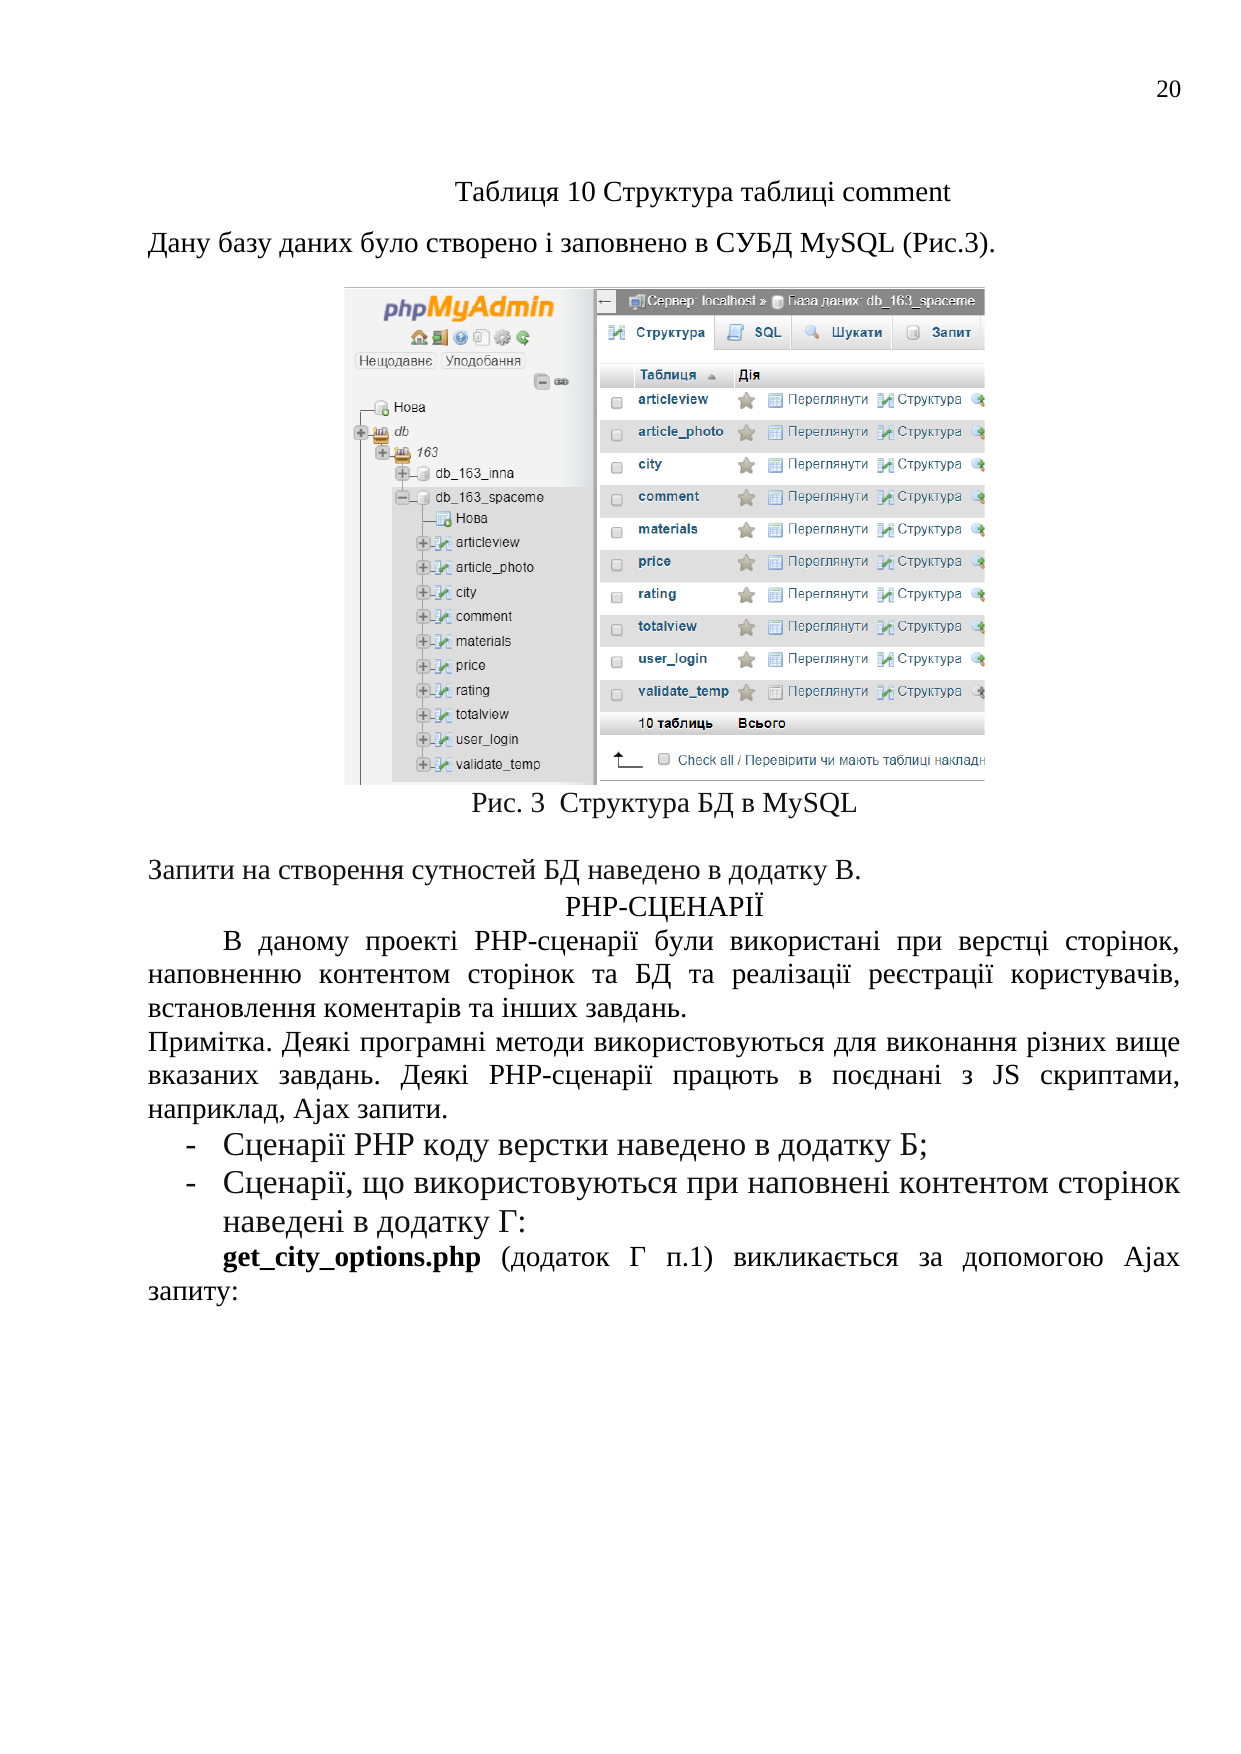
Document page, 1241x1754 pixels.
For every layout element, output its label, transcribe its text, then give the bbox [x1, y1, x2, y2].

subtitle PHP-СЦЕНАРІЇ [148, 889, 1181, 923]
picture [344, 287, 985, 785]
text get_city_options.php (додаток Г п.1) викликається за допомогою Ajax запиту: [148, 1239, 1181, 1306]
list Сценарії PHP коду верстки наведено в додатку Б; [185, 1124, 1181, 1163]
text В даному проекті PHP-сценарії були використані при верстці сторінок, наповненню контентом сторінок та БД та реалізації реєстрації користувачів, встановлення коментарів та інших завдань. [148, 923, 1181, 1024]
list Сценарії, що використовуються при наповнені контентом сторінок наведені в додатку Г: [185, 1163, 1181, 1239]
text Дану базу даних було створено і заповнено в СУБД MySQL (Рис.3). [148, 225, 1181, 287]
text Запити на створення сутностей БД наведено в додатку В. [148, 852, 1181, 885]
text Таблиця 10 Структура таблиці comment [148, 174, 1181, 208]
text Рис. 3 Структура БД в MySQL [148, 785, 1181, 818]
text Примітка. Деякі програмні методи використовуються для виконання різних вище вказаних завдань. Деякі PHP-сценарії працють в поєднані з JS скриптами, наприклад, Ajax запити. [148, 1024, 1181, 1124]
